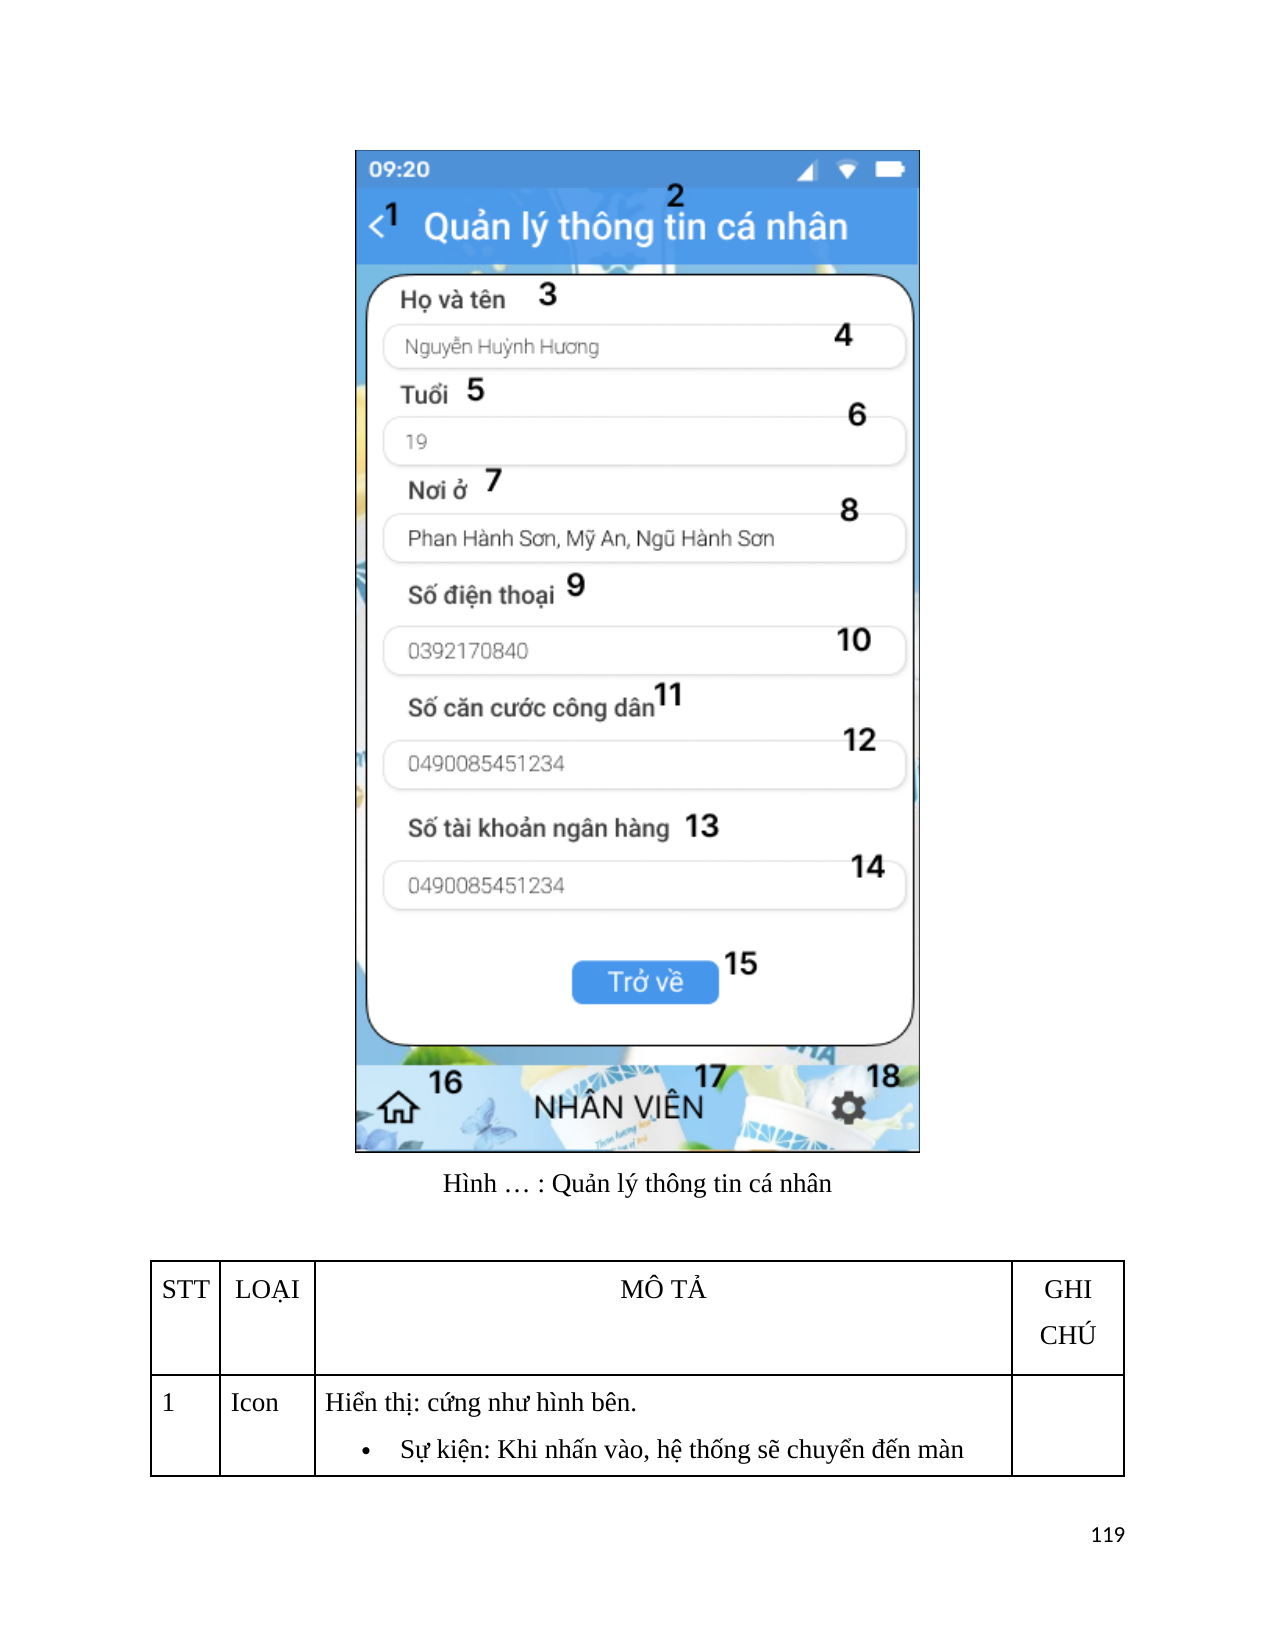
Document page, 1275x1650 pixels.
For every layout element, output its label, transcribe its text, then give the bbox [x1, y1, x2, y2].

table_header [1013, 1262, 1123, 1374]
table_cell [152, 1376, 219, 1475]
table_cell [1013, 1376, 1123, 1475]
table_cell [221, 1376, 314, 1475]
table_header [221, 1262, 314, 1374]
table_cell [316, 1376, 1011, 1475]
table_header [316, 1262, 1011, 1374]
text Hình … : Quản lý thông tin cá nhân [150, 1167, 1125, 1198]
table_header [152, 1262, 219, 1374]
picture [355, 150, 920, 1153]
